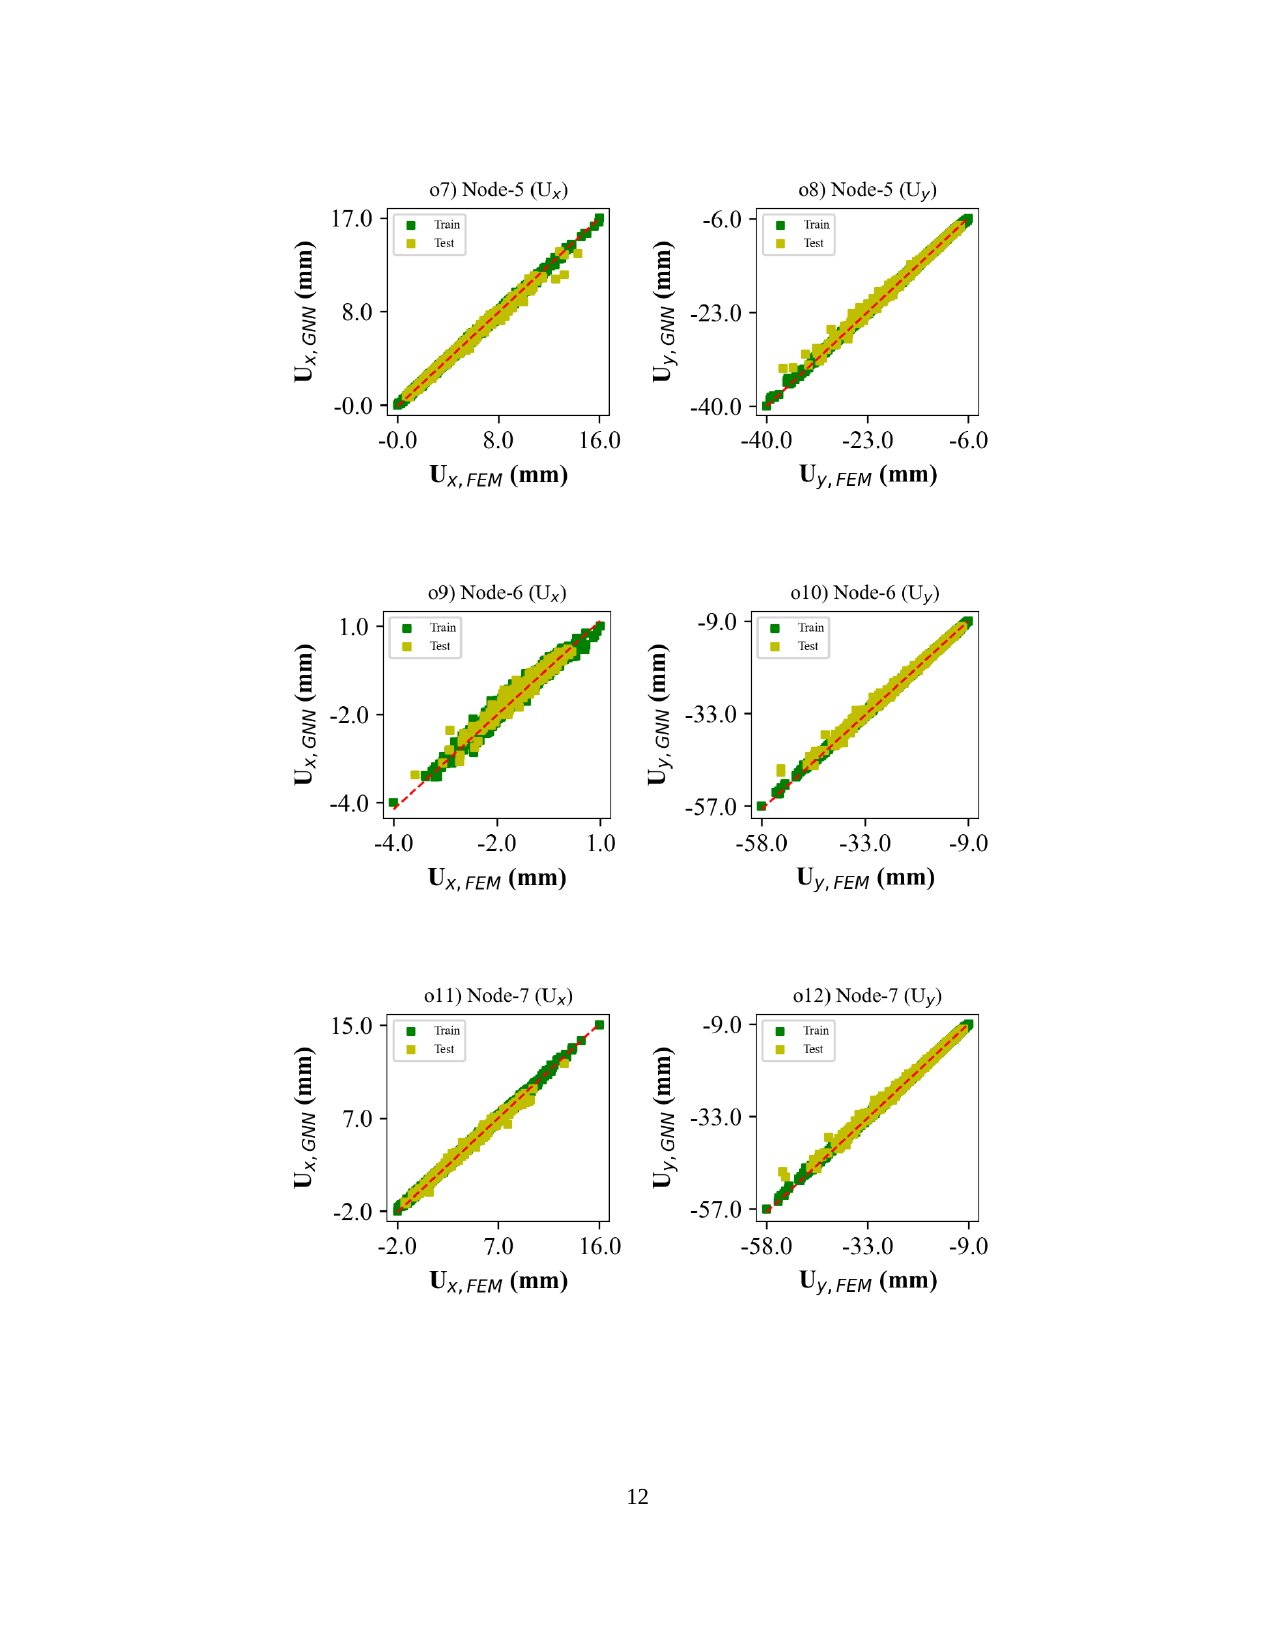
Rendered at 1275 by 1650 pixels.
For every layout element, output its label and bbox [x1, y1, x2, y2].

picture [262, 150, 1013, 525]
picture [262, 553, 1013, 928]
picture [262, 956, 1013, 1331]
